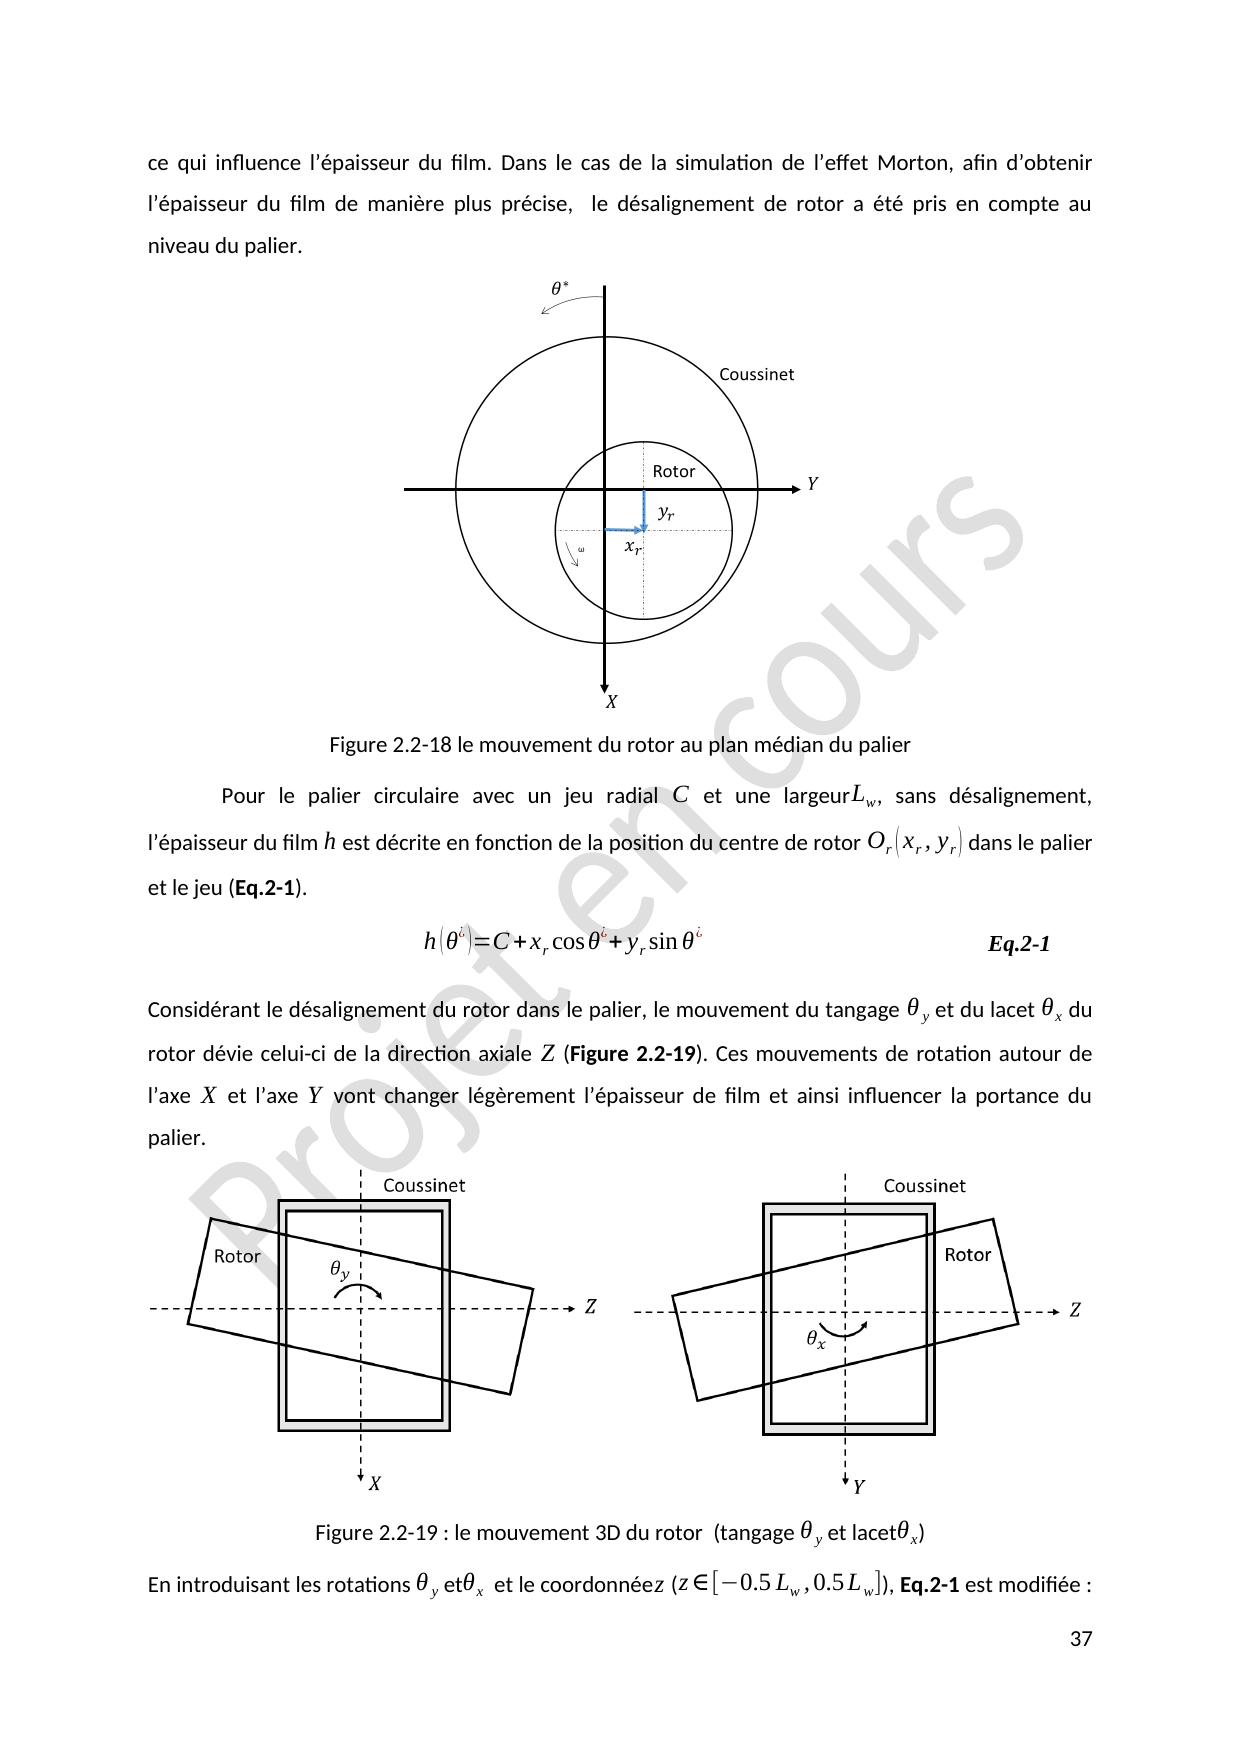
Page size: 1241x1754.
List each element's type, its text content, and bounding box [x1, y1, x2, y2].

table_header [977, 915, 1091, 981]
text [148, 148, 1093, 259]
picture [402, 273, 838, 717]
text En introduisant les rotations et et le coordonnée (), Eq.2-1 est modifiée : [148, 1569, 1093, 1600]
text Pour le palier circulaire avec un jeu radial et une largeur, sans désalignement, l’épaisseur du film est décrite en fonction de la position du centre de rotor dans le palier et le jeu (Eq.2-1). [148, 779, 1093, 901]
table_header [149, 915, 977, 981]
picture [147, 1165, 1093, 1503]
